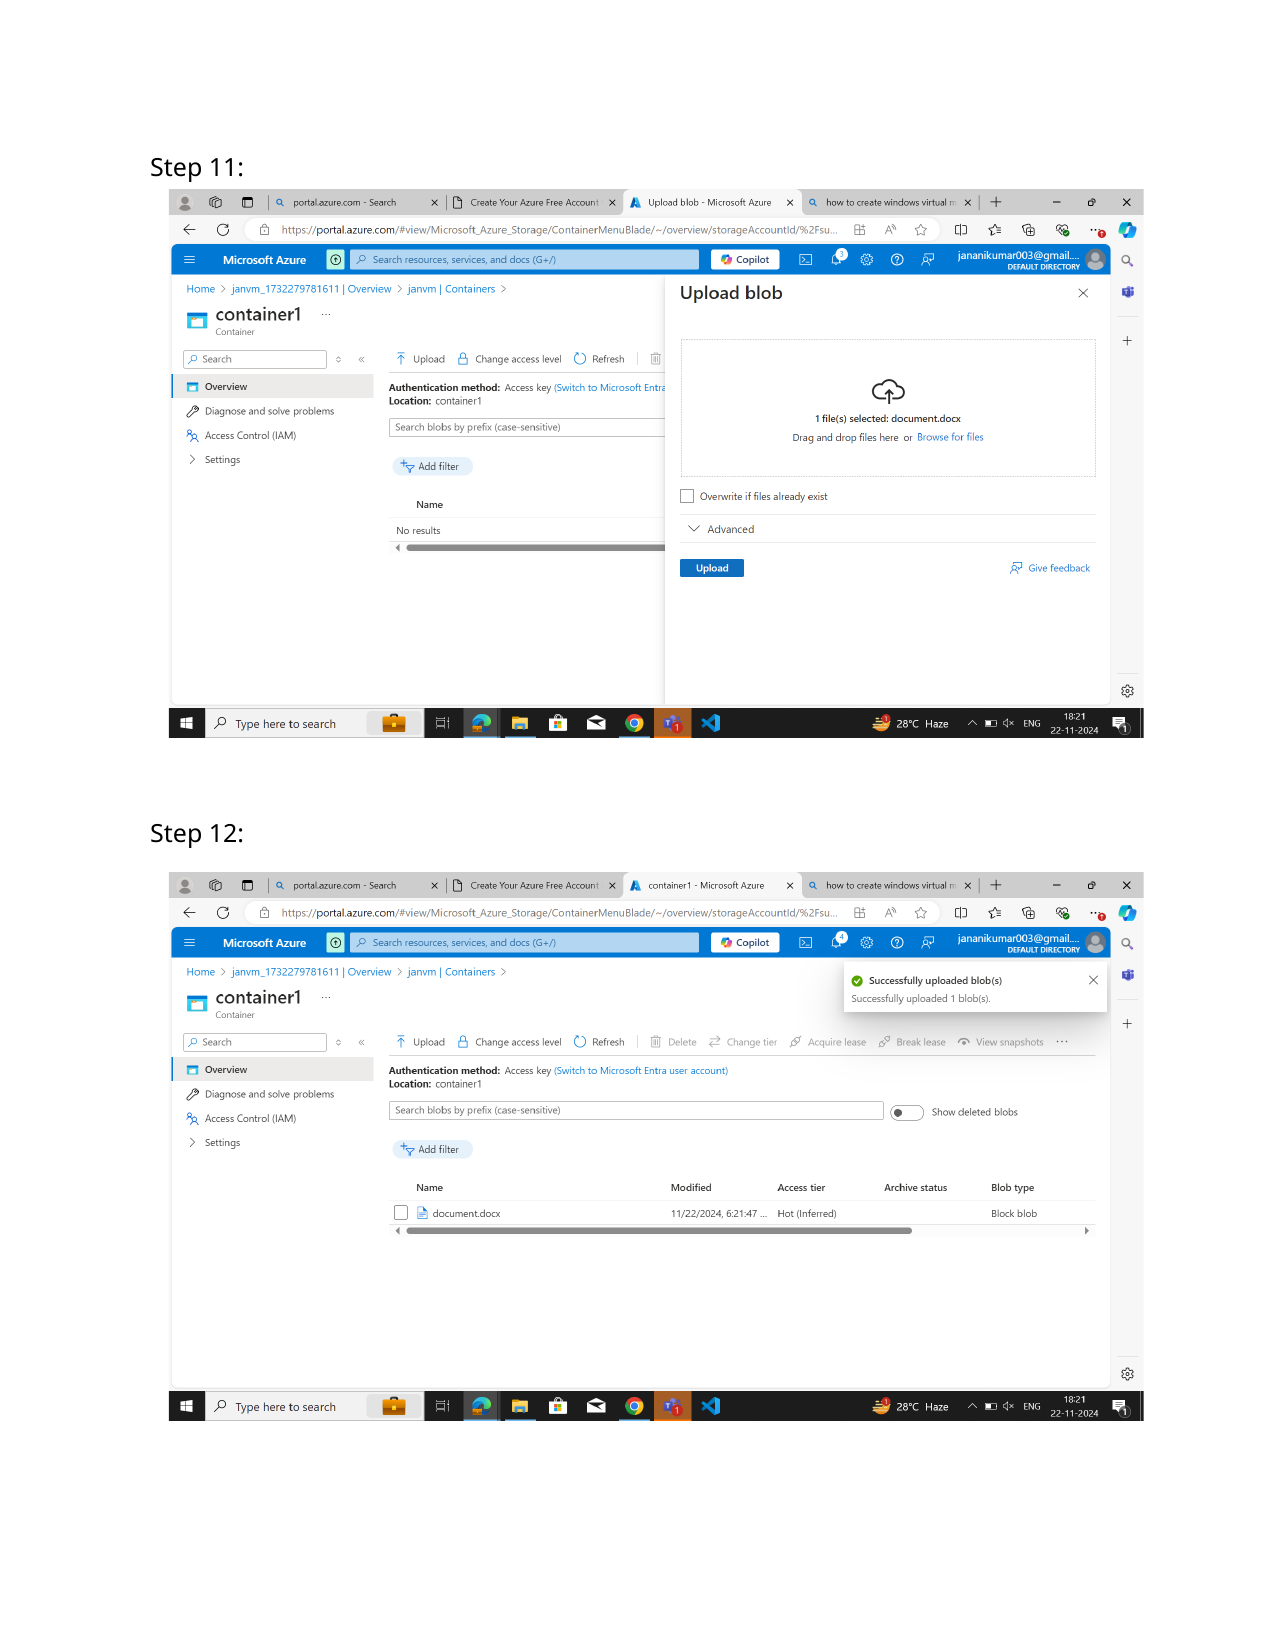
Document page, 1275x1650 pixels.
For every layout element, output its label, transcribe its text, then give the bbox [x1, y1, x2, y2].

text Step 12: [150, 816, 1125, 850]
text Step 11: [150, 150, 1125, 738]
